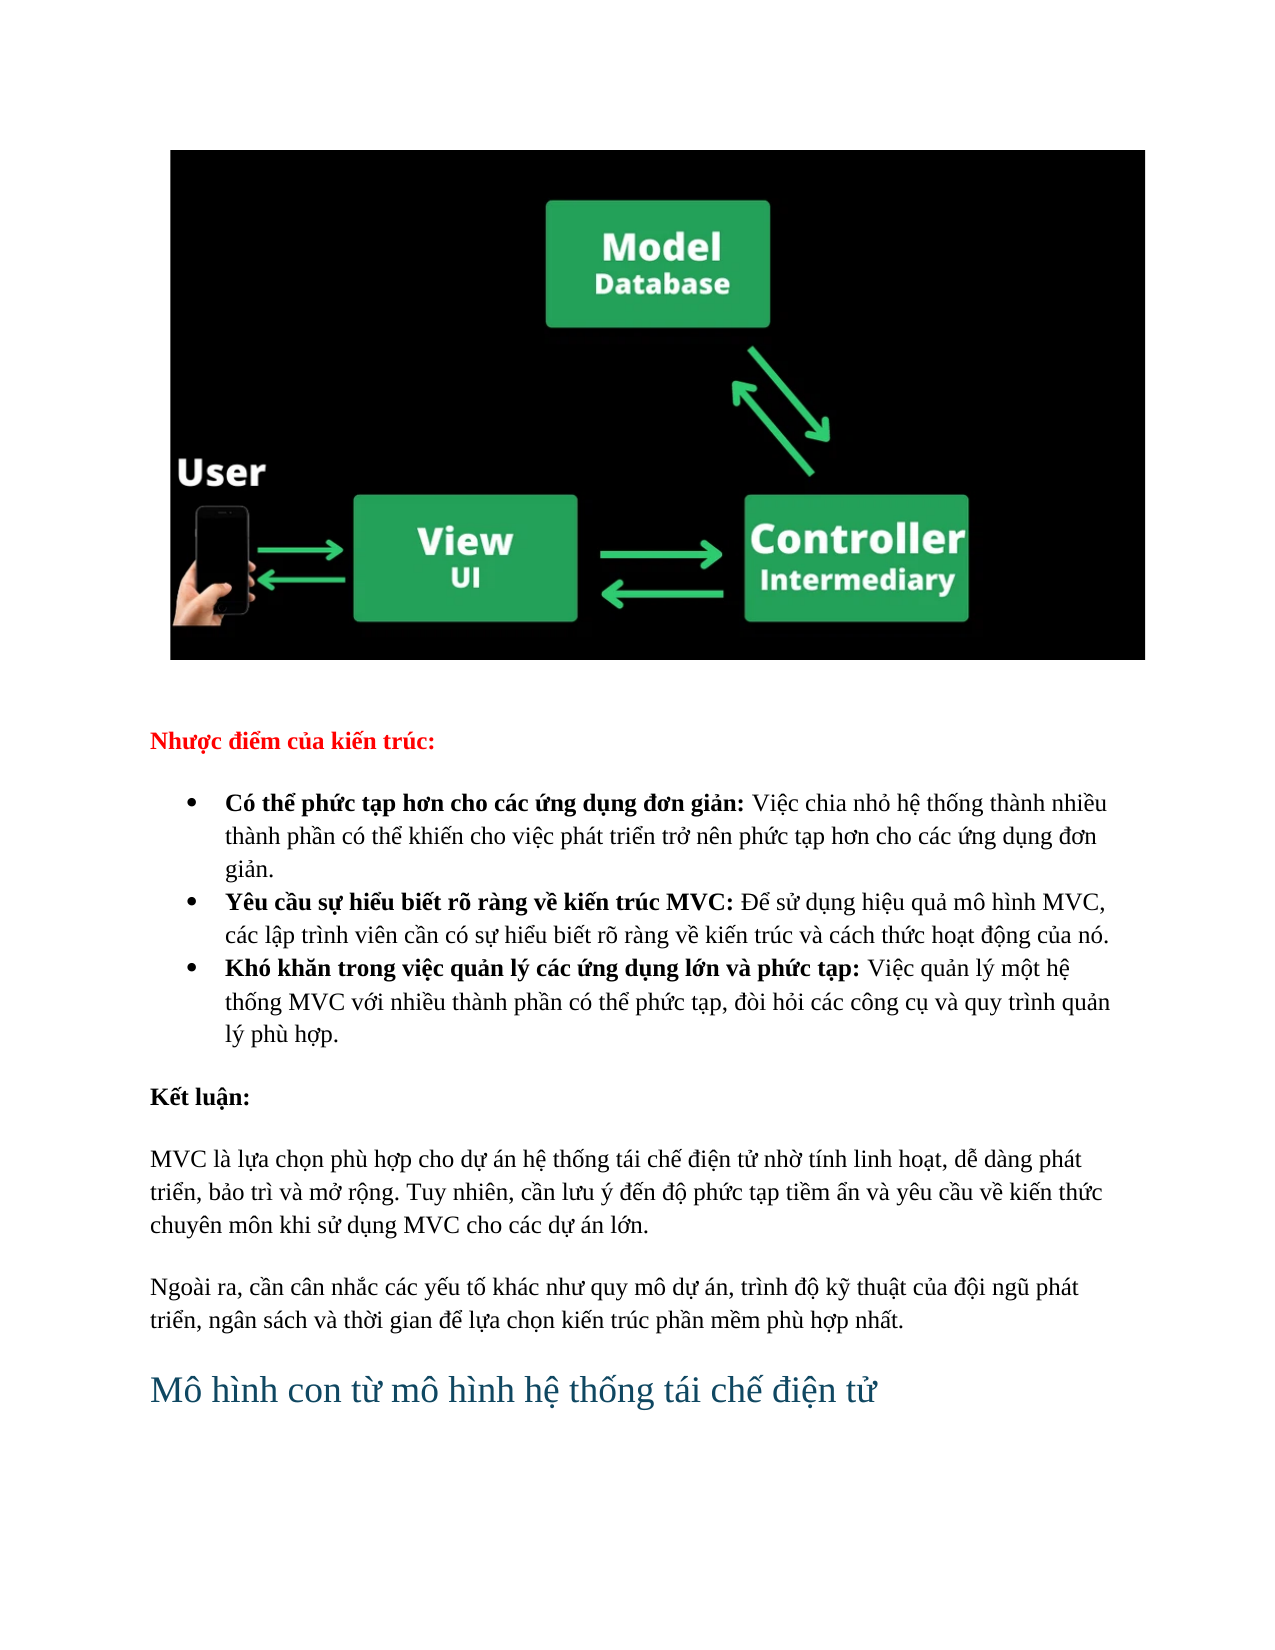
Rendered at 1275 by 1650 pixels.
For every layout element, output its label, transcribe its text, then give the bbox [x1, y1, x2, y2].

text Ngoài ra, cần cân nhắc các yếu tố khác như quy mô dự án, trình độ kỹ thuật của đội ngũ phát triển, ngân sách và thời gian để lựa chọn kiến trúc phần mềm phù hợp nhất. [150, 1272, 1125, 1334]
text Nhược điểm của kiến trúc: [150, 726, 1125, 755]
text MVC là lựa chọn phù hợp cho dự án hệ thống tái chế điện tử nhờ tính linh hoạt, dễ dàng phát triển, bảo trì và mở rộng. Tuy nhiên, cần lưu ý đến độ phức tạp tiềm ẩn và yêu cầu về kiến thức chuyên môn khi sử dụng MVC cho các dự án lớn. [150, 1144, 1125, 1239]
text Kết luận: [150, 1082, 1125, 1111]
list Yêu cầu sự hiểu biết rõ ràng về kiến trúc MVC: Để sử dụng hiệu quả mô hình MVC, các lập trình viên cần có sự hiểu biết rõ ràng về kiến trúc và cách thức hoạt động của nó. [187, 887, 1125, 949]
subtitle Mô hình con từ mô hình hệ thống tái chế điện tử [150, 1367, 1125, 1411]
list Khó khăn trong việc quản lý các ứng dụng lớn và phức tạp: Việc quản lý một hệ thống MVC với nhiều thành phần có thể phức tạp, đòi hỏi các công cụ và quy trình quản lý phù hợp. [187, 953, 1125, 1048]
picture [170, 150, 1146, 660]
list Có thể phức tạp hơn cho các ứng dụng đơn giản: Việc chia nhỏ hệ thống thành nhiều thành phần có thể khiến cho việc phát triển trở nên phức tạp hơn cho các ứng dụng đơn giản. [187, 788, 1125, 883]
